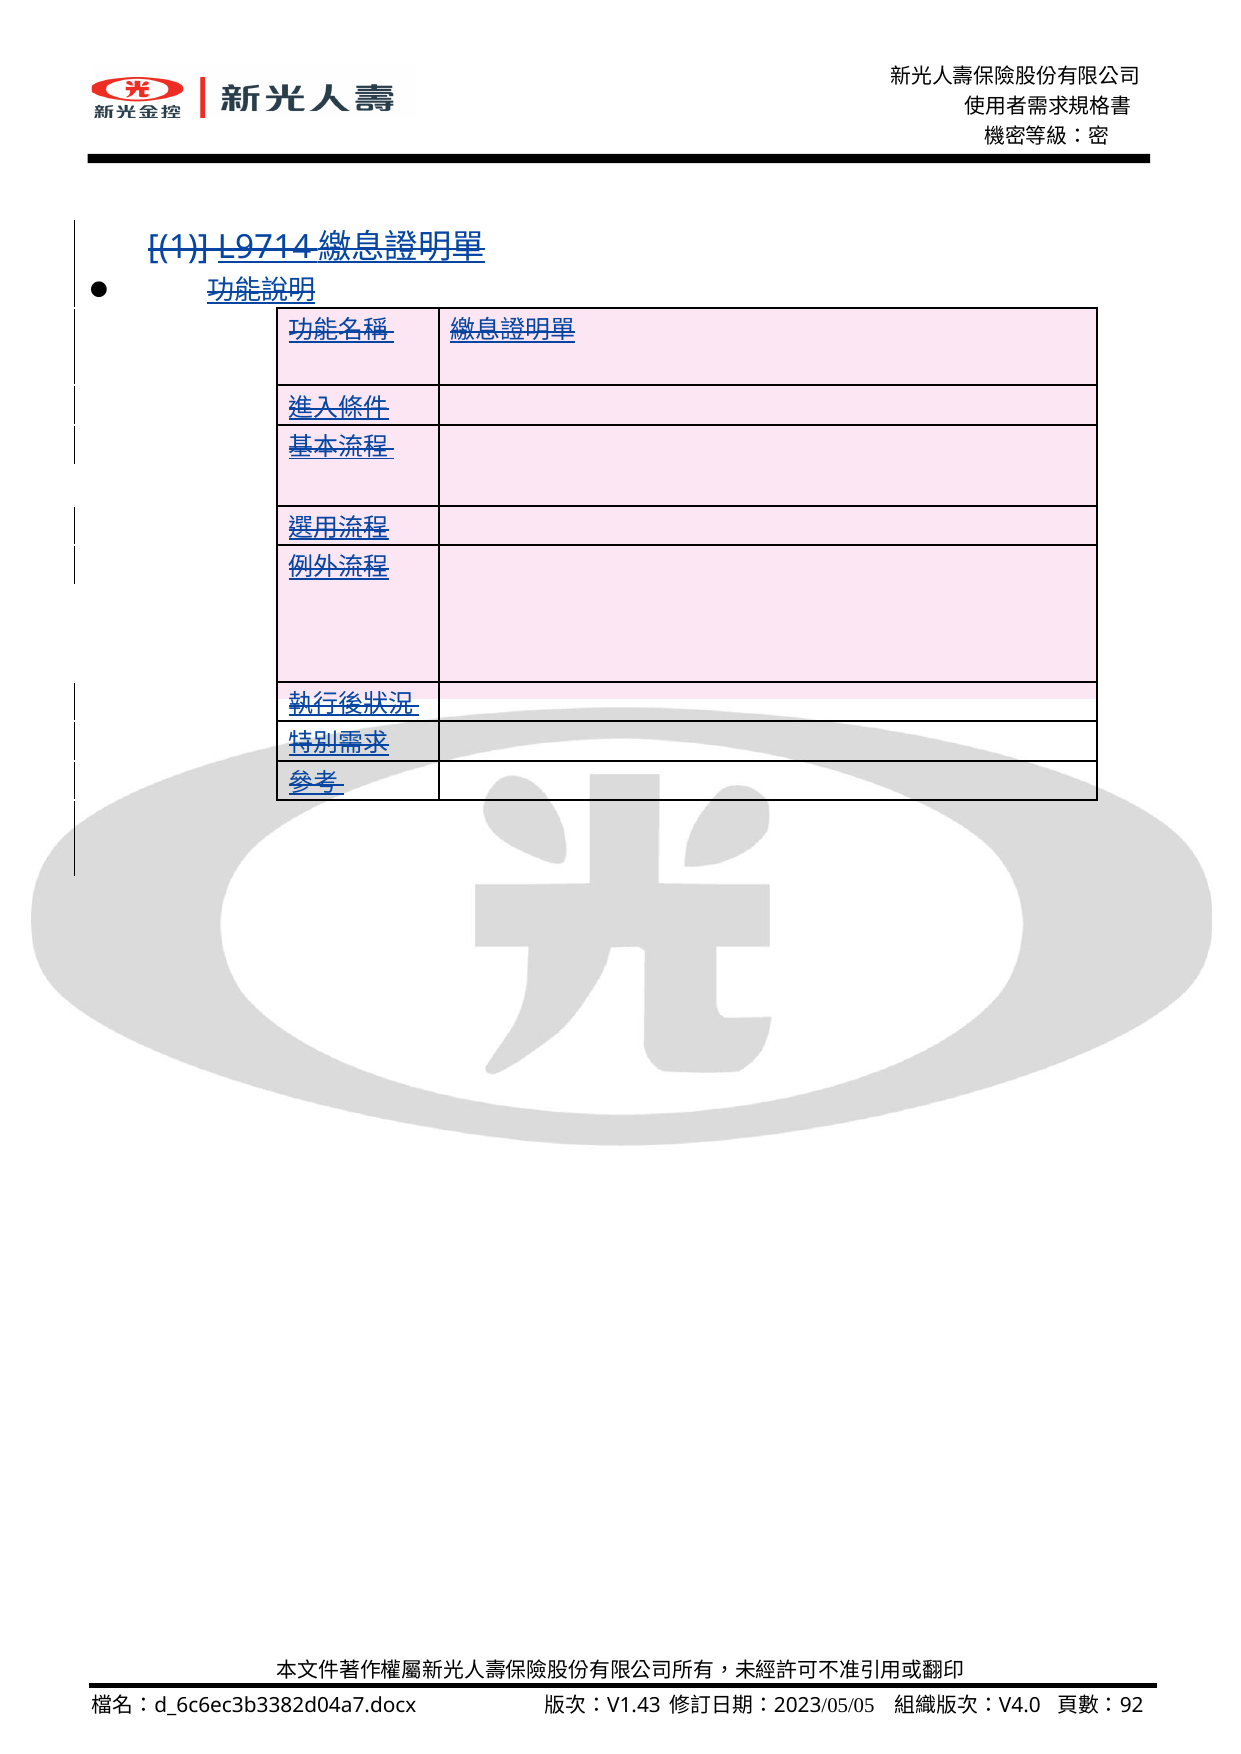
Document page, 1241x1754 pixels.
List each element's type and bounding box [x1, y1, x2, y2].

picture [310, 707, 318, 714]
picture [344, 707, 351, 714]
picture [356, 707, 370, 714]
picture [25, 699, 1215, 1152]
picture [381, 699, 400, 705]
picture [397, 707, 406, 714]
picture [320, 699, 331, 705]
picture [332, 707, 342, 714]
picture [440, 699, 1096, 720]
picture [278, 762, 438, 799]
picture [309, 699, 318, 705]
picture [278, 722, 438, 760]
picture [344, 699, 351, 705]
picture [392, 707, 400, 714]
picture [383, 707, 393, 714]
picture [320, 707, 331, 714]
picture [440, 722, 1096, 760]
picture [440, 762, 1096, 799]
picture [374, 707, 385, 714]
picture [301, 707, 310, 714]
picture [278, 699, 438, 720]
picture [352, 699, 370, 705]
picture [91, 61, 417, 118]
picture [296, 707, 302, 714]
picture [333, 699, 342, 705]
